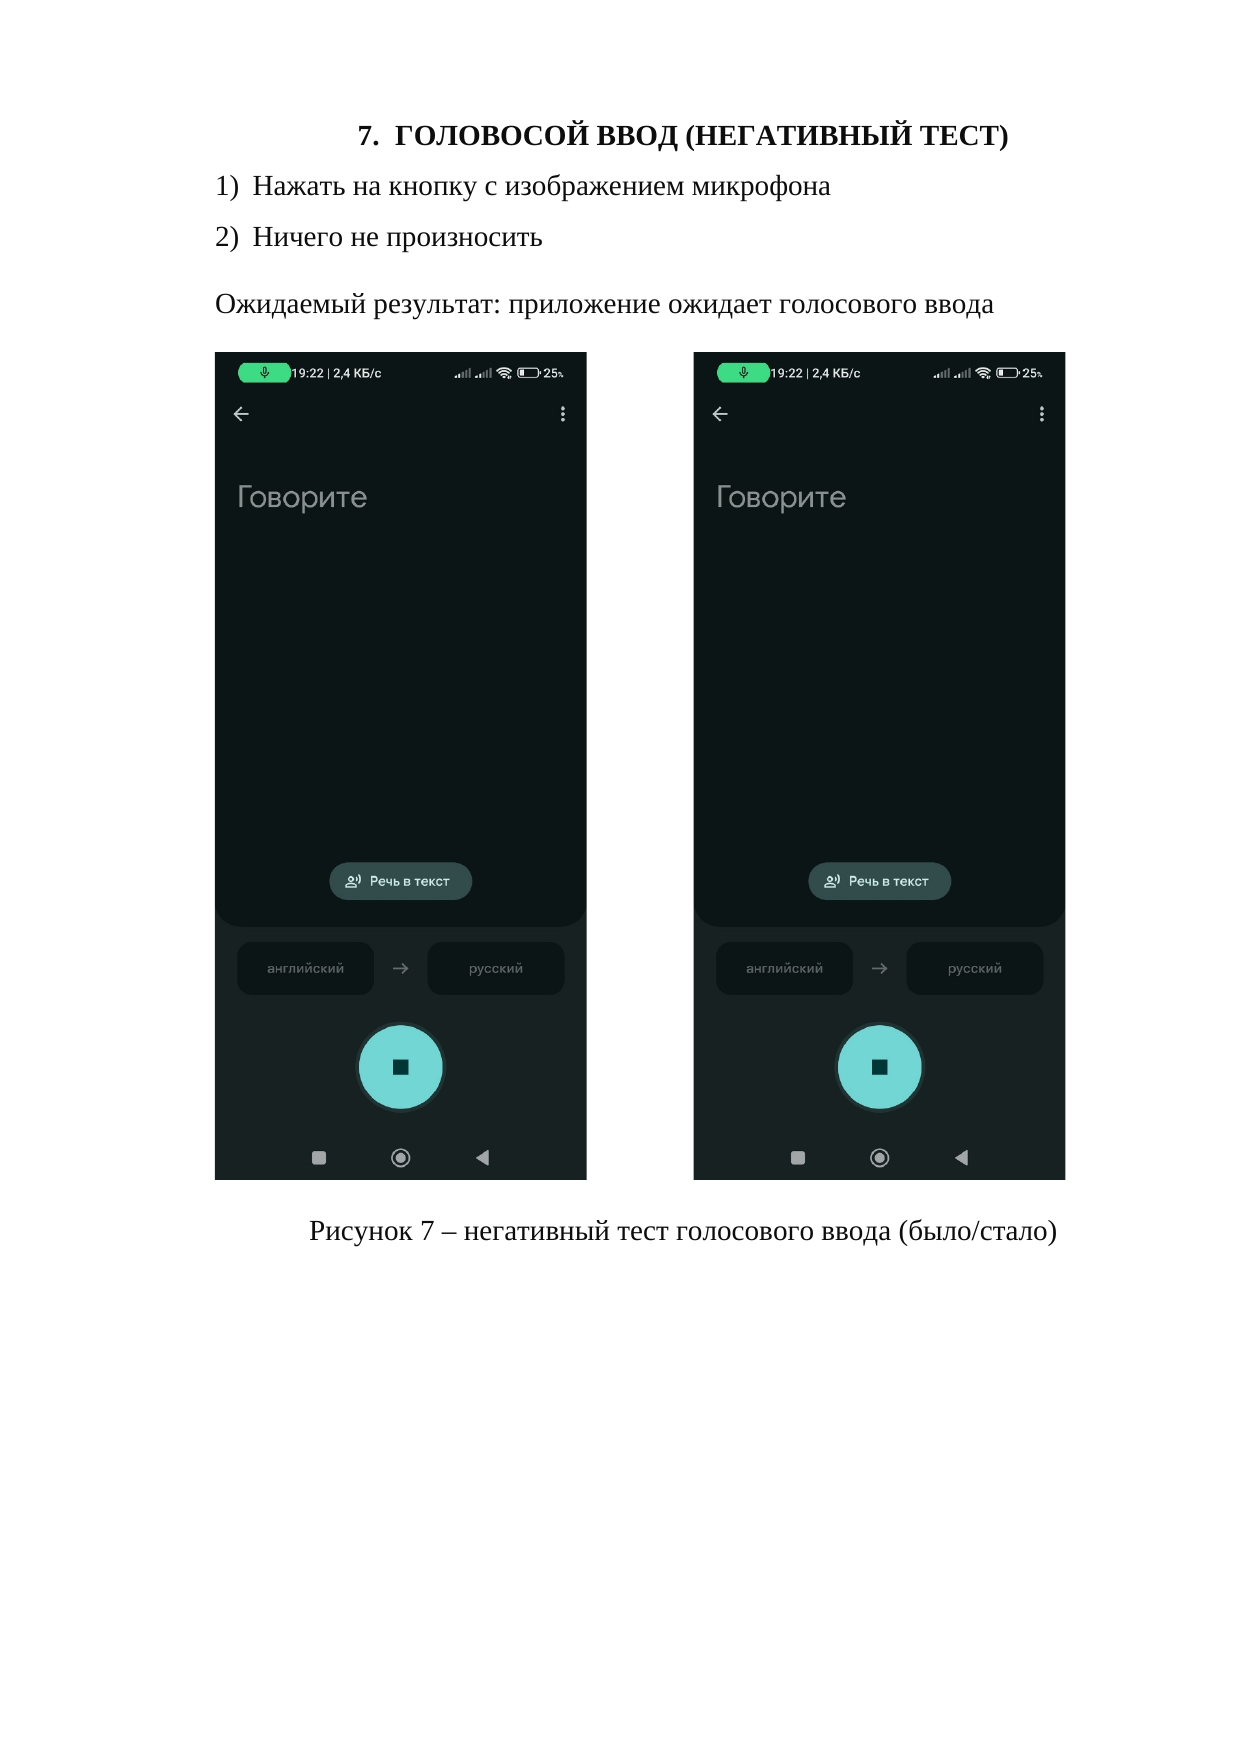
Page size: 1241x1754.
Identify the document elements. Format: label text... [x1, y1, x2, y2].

picture [693, 352, 1066, 1180]
list ГОЛОВОСОЙ ВВОД (НЕГАТИВНЫЙ ТЕСТ) [215, 118, 1152, 152]
list Ничего не произносить [215, 219, 1152, 252]
list Нажать на кнопку с изображением микрофона [215, 168, 1152, 202]
text Рисунок 7 – негативный тест голосового ввода (было/стало) [215, 1213, 1152, 1246]
text Ожидаемый результат: приложение ожидает голосового ввода [215, 286, 1152, 319]
picture [214, 352, 587, 1180]
